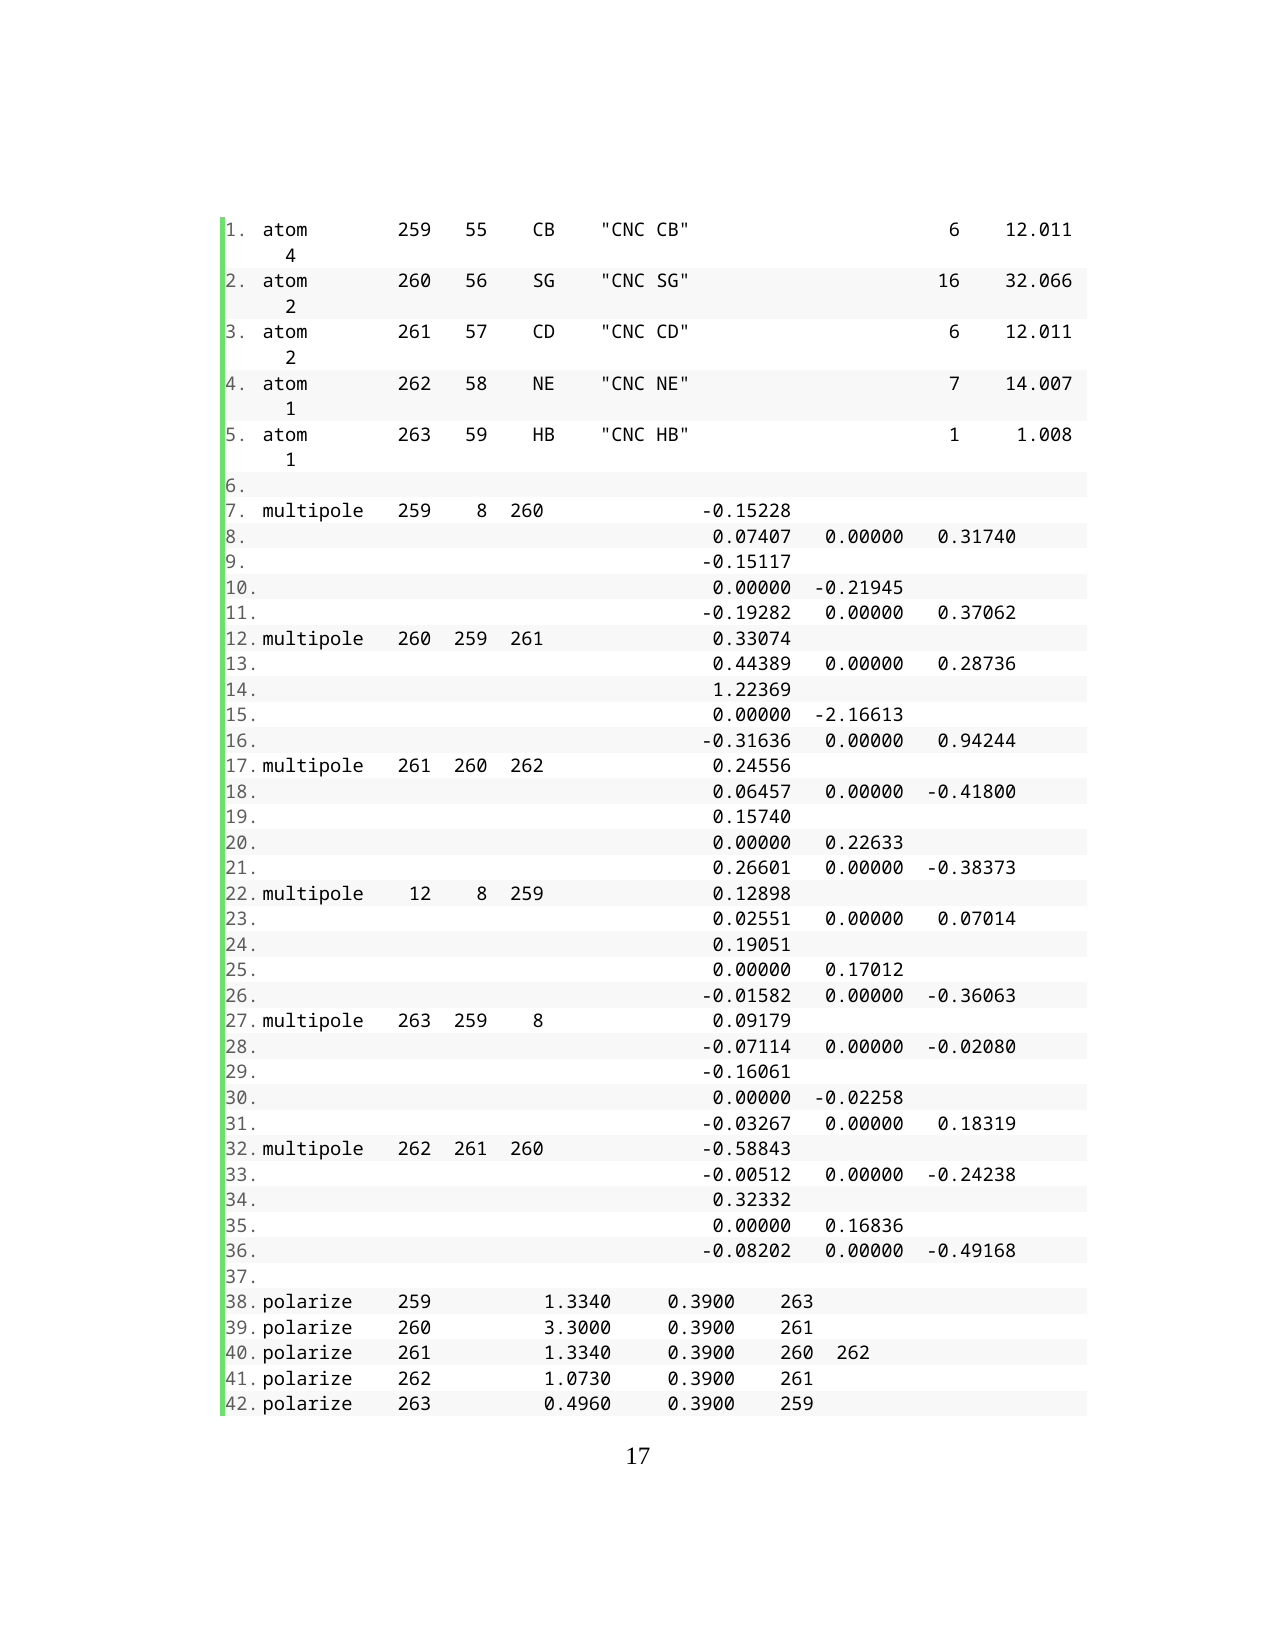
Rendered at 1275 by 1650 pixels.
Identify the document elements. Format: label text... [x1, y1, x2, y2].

list -0.15117 [225, 548, 1087, 574]
list -0.16061 [225, 1059, 1087, 1084]
list multipole 262 261 260 -0.58843 [225, 1135, 1087, 1161]
list multipole 260 259 261 0.33074 [225, 625, 1087, 651]
list atom 261 57 CD "CNC CD" 6 12.011 2 [225, 319, 1087, 370]
list multipole 263 259 8 0.09179 [225, 1008, 1087, 1033]
list 1.22369 [225, 676, 1087, 702]
list 0.00000 -0.02258 [225, 1084, 1087, 1110]
list atom 260 56 SG "CNC SG" 16 32.066 2 [225, 268, 1087, 319]
list atom 262 58 NE "CNC NE" 7 14.007 1 [225, 370, 1087, 421]
list -0.01582 0.00000 -0.36063 [225, 982, 1087, 1008]
list multipole 261 260 262 0.24556 [225, 753, 1087, 778]
list -0.08202 0.00000 -0.49168 [225, 1237, 1087, 1263]
list polarize 259 1.3340 0.3900 263 [225, 1288, 1087, 1314]
list 0.00000 0.16836 [225, 1212, 1087, 1237]
list 0.44389 0.00000 0.28736 [225, 651, 1087, 676]
list 0.07407 0.00000 0.31740 [225, 523, 1087, 548]
list -0.07114 0.00000 -0.02080 [225, 1033, 1087, 1059]
list 0.00000 -0.21945 [225, 574, 1087, 599]
list multipole 259 8 260 -0.15228 [225, 497, 1087, 523]
list 0.06457 0.00000 -0.41800 [225, 778, 1087, 804]
list 0.19051 [225, 931, 1087, 957]
list 0.15740 [225, 804, 1087, 829]
list polarize 260 3.3000 0.3900 261 [225, 1314, 1087, 1339]
list 0.32332 [225, 1186, 1087, 1212]
list 0.02551 0.00000 0.07014 [225, 906, 1087, 931]
list -0.31636 0.00000 0.94244 [225, 727, 1087, 753]
list 0.00000 0.22633 [225, 829, 1087, 855]
list polarize 261 1.3340 0.3900 260 262 [225, 1339, 1087, 1365]
list polarize 263 0.4960 0.3900 259 [225, 1391, 1087, 1416]
list -0.19282 0.00000 0.37062 [225, 599, 1087, 625]
list atom 263 59 HB "CNC HB" 1 1.008 1 [225, 421, 1087, 472]
list 0.00000 -2.16613 [225, 702, 1087, 727]
list atom 259 55 CB "CNC CB" 6 12.011 4 [225, 217, 1087, 268]
list -0.03267 0.00000 0.18319 [225, 1110, 1087, 1135]
list -0.00512 0.00000 -0.24238 [225, 1161, 1087, 1186]
list 0.00000 0.17012 [225, 957, 1087, 982]
list polarize 262 1.0730 0.3900 261 [225, 1365, 1087, 1391]
list 0.26601 0.00000 -0.38373 [225, 855, 1087, 880]
list multipole 12 8 259 0.12898 [225, 880, 1087, 906]
